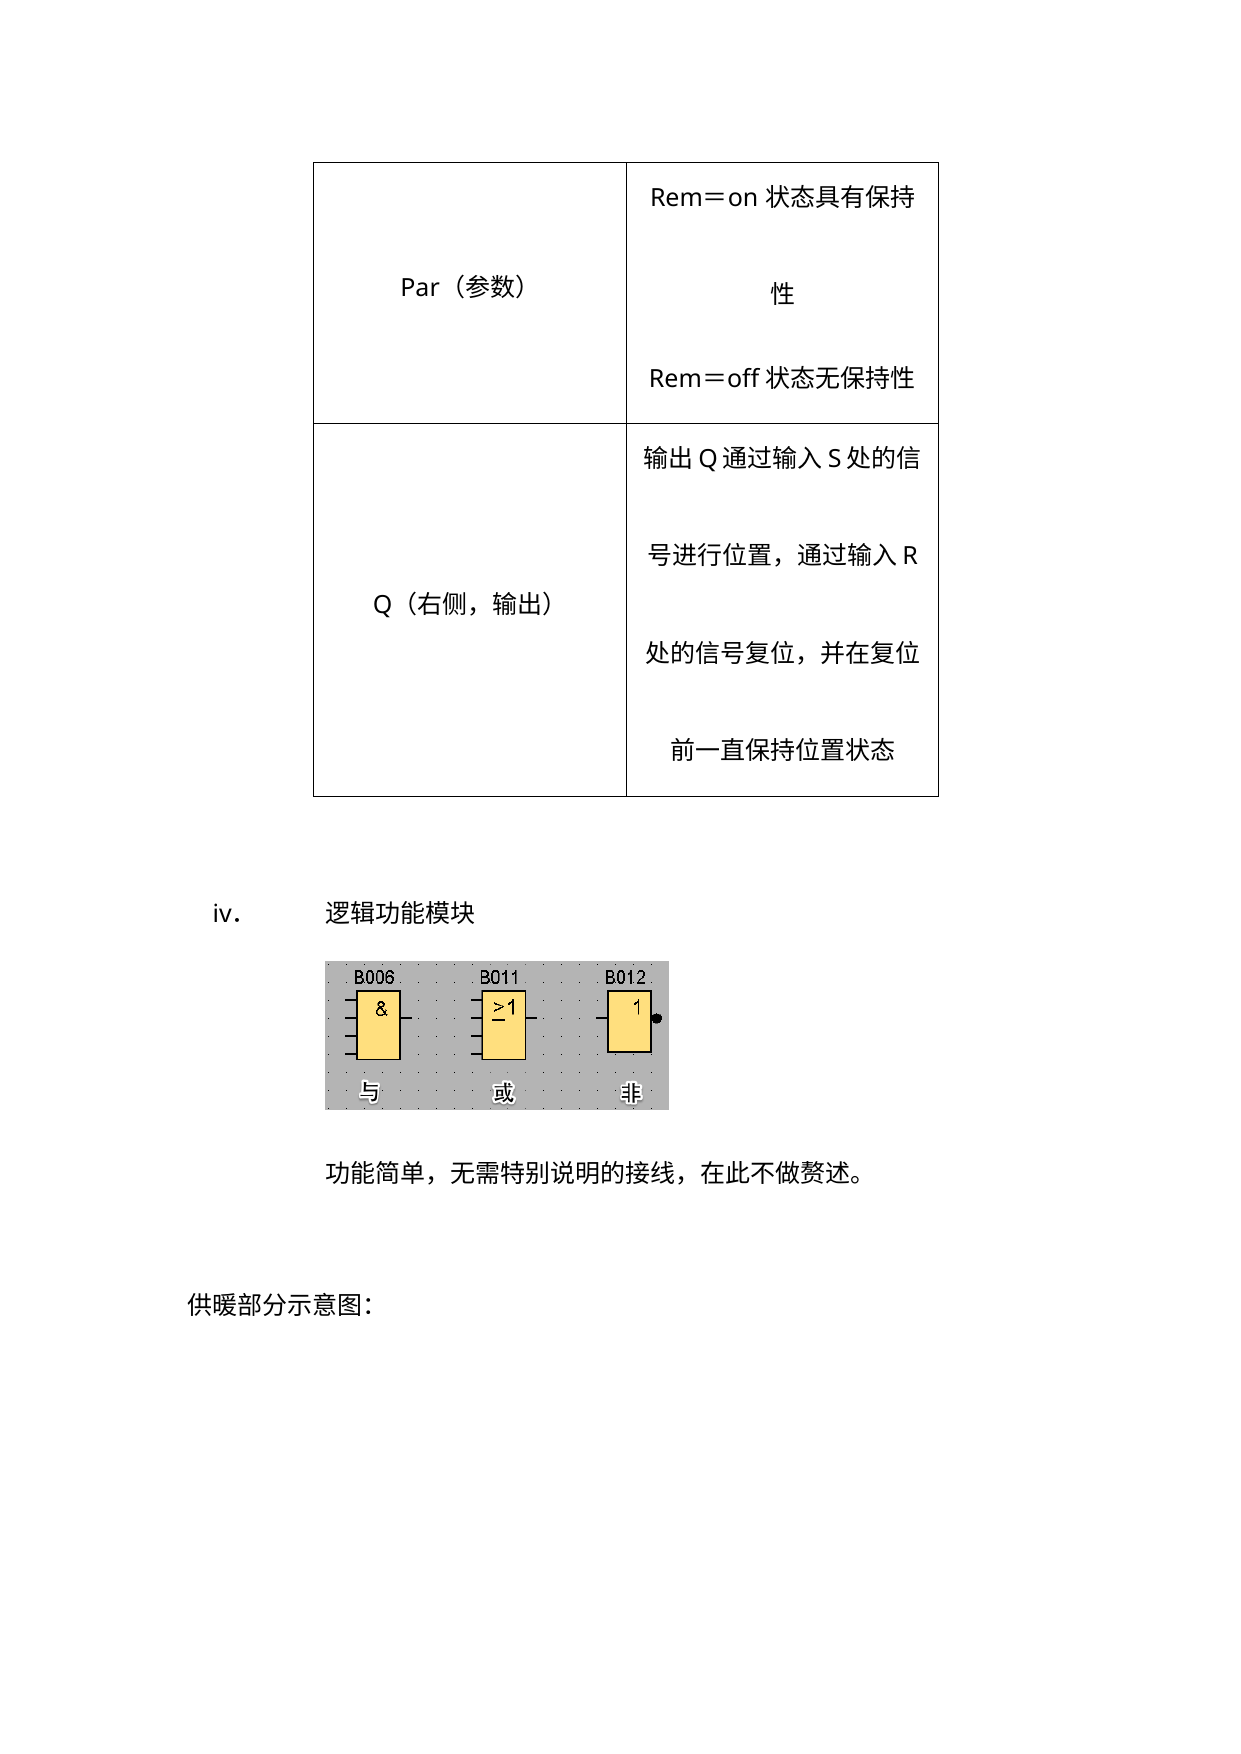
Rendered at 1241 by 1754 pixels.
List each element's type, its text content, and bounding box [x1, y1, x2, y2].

list 功能简单，无需特别说明的接线，在此不做赘述。 [325, 1139, 1053, 1204]
table_cell Rem＝on 状态具有保持性 Rem＝off 状态无保持性 [627, 163, 938, 423]
table_cell Par（参数） [314, 163, 626, 423]
text 供暖部分示意图： [187, 1271, 1053, 1336]
table_cell Q（右侧，输出） [314, 424, 626, 796]
list 逻辑功能模块 [212, 879, 1053, 944]
table_cell 输出Q通过输入S处的信号进行位置，通过输入R处的信号复位，并在复位前一直保持位置状态 [627, 424, 938, 796]
picture [325, 961, 669, 1110]
